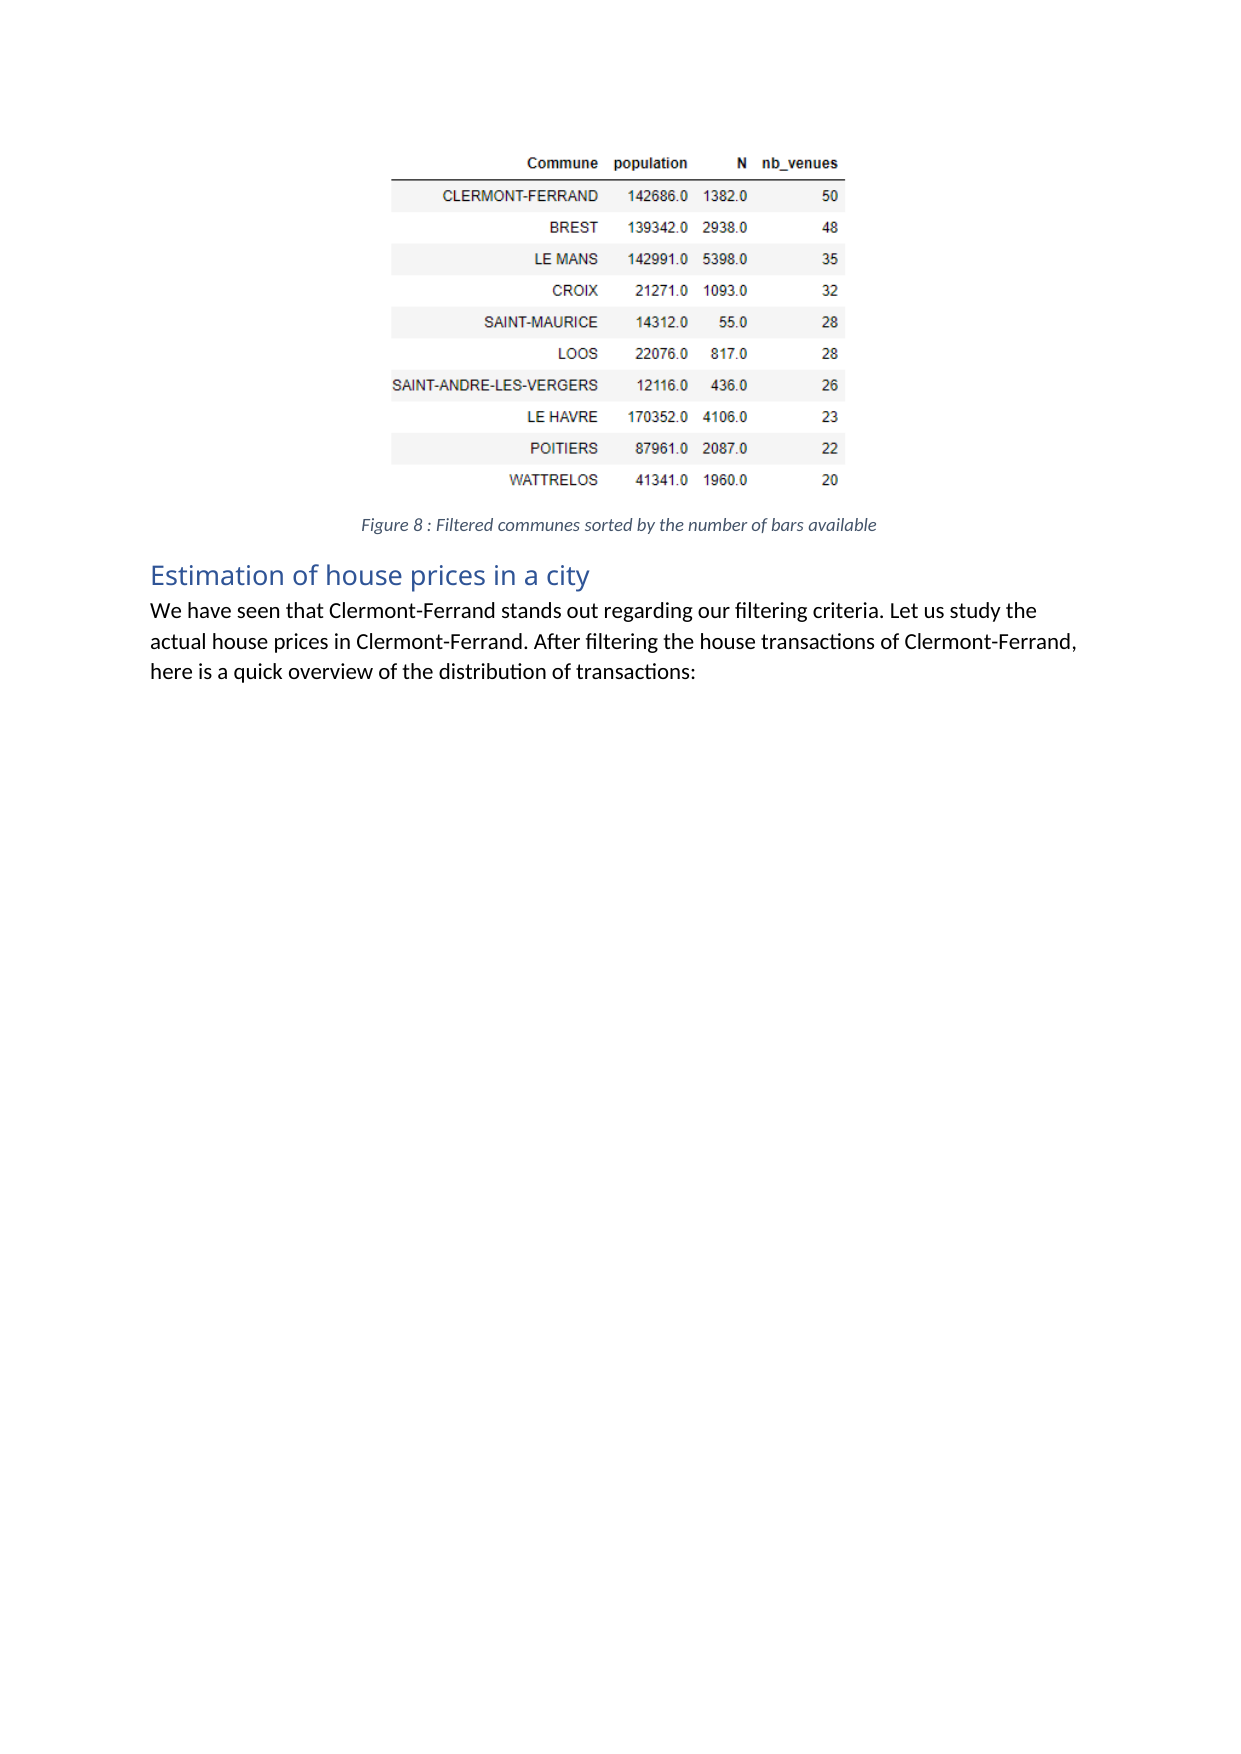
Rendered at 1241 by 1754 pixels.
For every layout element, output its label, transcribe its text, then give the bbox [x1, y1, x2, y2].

subtitle Estimation of house prices in a city [150, 557, 1090, 594]
picture [391, 150, 849, 495]
text Figure 8 : Filtered communes sorted by the number of bars available [150, 513, 1090, 536]
text We have seen that Clermont-Ferrand stands out regarding our filtering criteria. Let us study the actual house prices in Clermont-Ferrand. After filtering the house transactions of Clermont-Ferrand, here is a quick overview of the distribution of transactions: [150, 597, 1090, 685]
